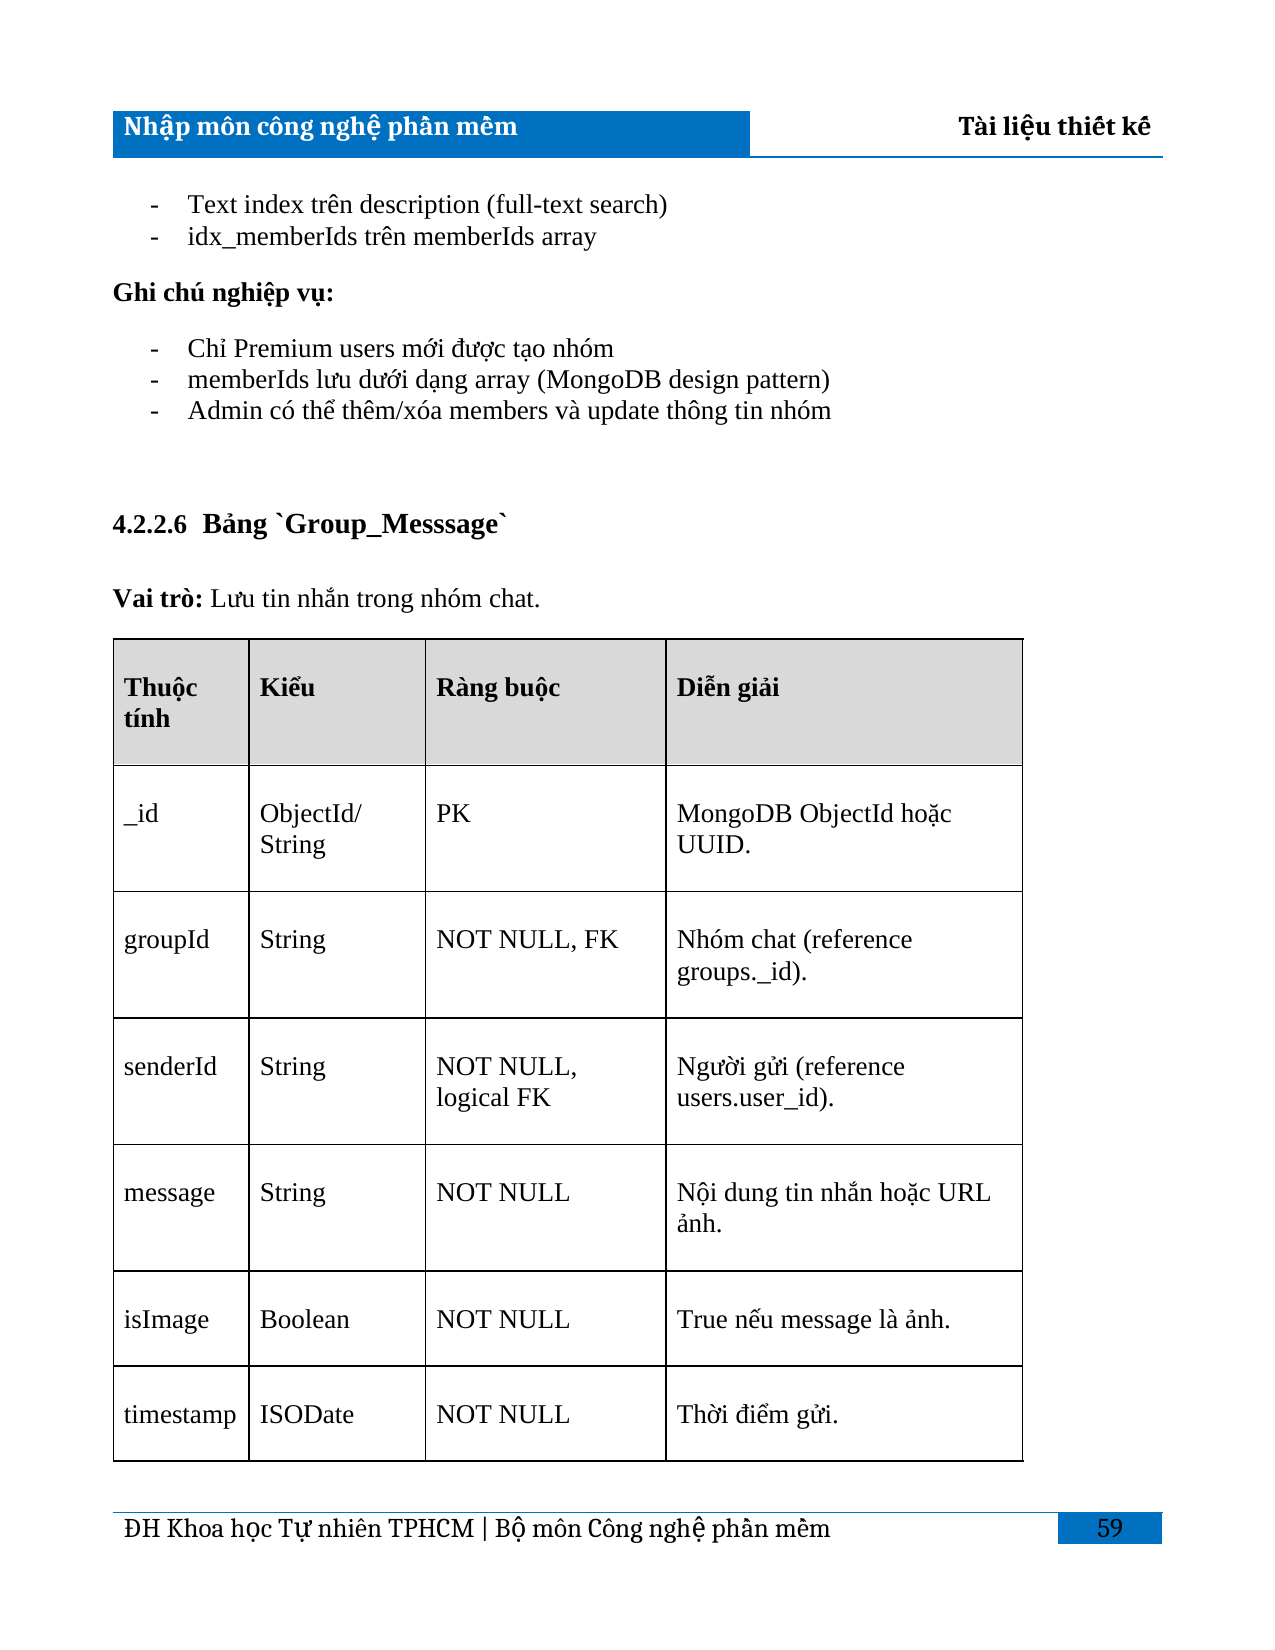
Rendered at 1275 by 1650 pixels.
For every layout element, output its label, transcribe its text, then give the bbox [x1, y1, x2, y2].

table_cell groupId [114, 892, 248, 1017]
table_cell Thời điểm gửi. [667, 1367, 1022, 1460]
table_cell NOT NULL [426, 1272, 665, 1365]
table_cell Nhóm chat (reference groups._id). [667, 892, 1022, 1017]
list Text index trên description (full-text search) [150, 189, 1162, 220]
table_header Kiểu [250, 640, 425, 764]
table_cell senderId [114, 1019, 248, 1143]
table_cell NOT NULL [426, 1367, 665, 1460]
list Admin có thể thêm/xóa members và update thông tin nhóm [150, 394, 1162, 426]
table_cell String [250, 1019, 425, 1143]
table_cell message [114, 1145, 248, 1270]
table_cell String [250, 892, 425, 1017]
table_cell NOT NULL, FK [426, 892, 665, 1017]
table_header Thuộc tính [114, 640, 248, 764]
table_cell timestamp [114, 1367, 248, 1460]
list Bảng `Group_Messsage` [112, 507, 1162, 540]
table_cell NOT NULL [426, 1145, 665, 1270]
table_cell NOT NULL, logical FK [426, 1019, 665, 1143]
table_cell True nếu message là ảnh. [667, 1272, 1022, 1365]
table_cell PK [426, 766, 665, 891]
table_cell ObjectId/String [250, 766, 425, 891]
list idx_memberIds trên memberIds array [150, 220, 1162, 251]
table_cell _id [114, 766, 248, 891]
table_header Ràng buộc [426, 640, 665, 764]
table_cell Người gửi (reference users.user_id). [667, 1019, 1022, 1143]
table_cell MongoDB ObjectId hoặc UUID. [667, 766, 1022, 891]
table_cell Boolean [250, 1272, 425, 1365]
text Ghi chú nghiệp vụ: [112, 276, 1162, 307]
table_header Diễn giải [667, 640, 1022, 764]
table_cell String [250, 1145, 425, 1270]
list Chỉ Premium users mới được tạo nhóm [150, 332, 1162, 363]
table_cell Nội dung tin nhắn hoặc URL ảnh. [667, 1145, 1022, 1270]
table_cell isImage [114, 1272, 248, 1365]
list memberIds lưu dưới dạng array (MongoDB design pattern) [150, 363, 1162, 394]
text Vai trò: Lưu tin nhắn trong nhóm chat. [112, 582, 1162, 613]
table_cell ISODate [250, 1367, 425, 1460]
